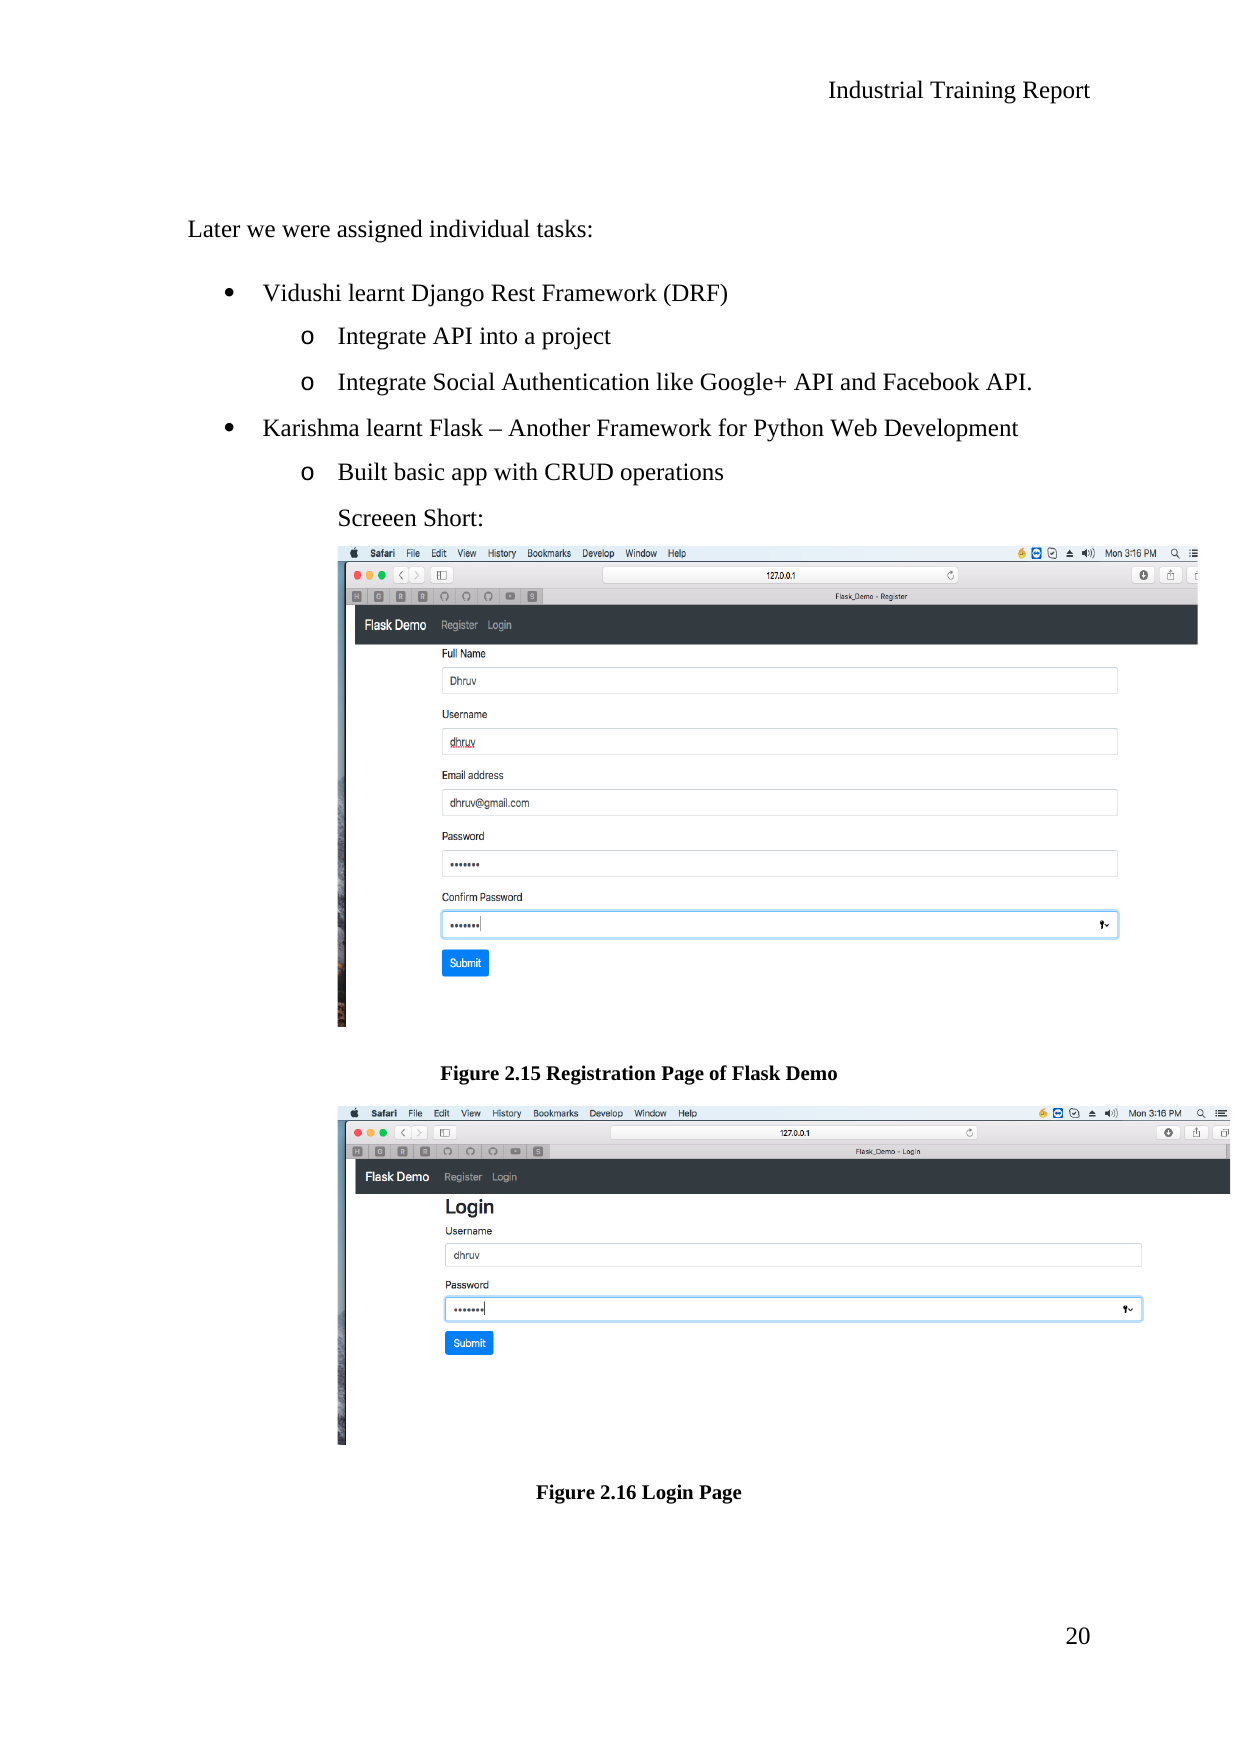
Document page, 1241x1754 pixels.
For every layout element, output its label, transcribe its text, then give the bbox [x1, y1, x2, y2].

picture [337, 546, 1198, 1027]
list Integrate API into a project [300, 321, 1090, 352]
list Integrate Social Authentication like Google+ API and Facebook API. [300, 367, 1090, 398]
picture [337, 1106, 1230, 1445]
text Later we were assigned individual tasks: [187, 214, 1090, 243]
list Vidushi learnt Django Rest Framework (DRF) [225, 278, 1090, 307]
list Screeen Short: [337, 503, 1090, 532]
text Figure 2.15 Registration Page of Flask Demo [187, 1061, 1090, 1085]
list Karishma learnt Flask – Another Framework for Python Web Development [225, 413, 1090, 442]
text Figure 2.16 Login Page [187, 1480, 1090, 1504]
list Built basic app with CRUD operations [300, 457, 1090, 487]
